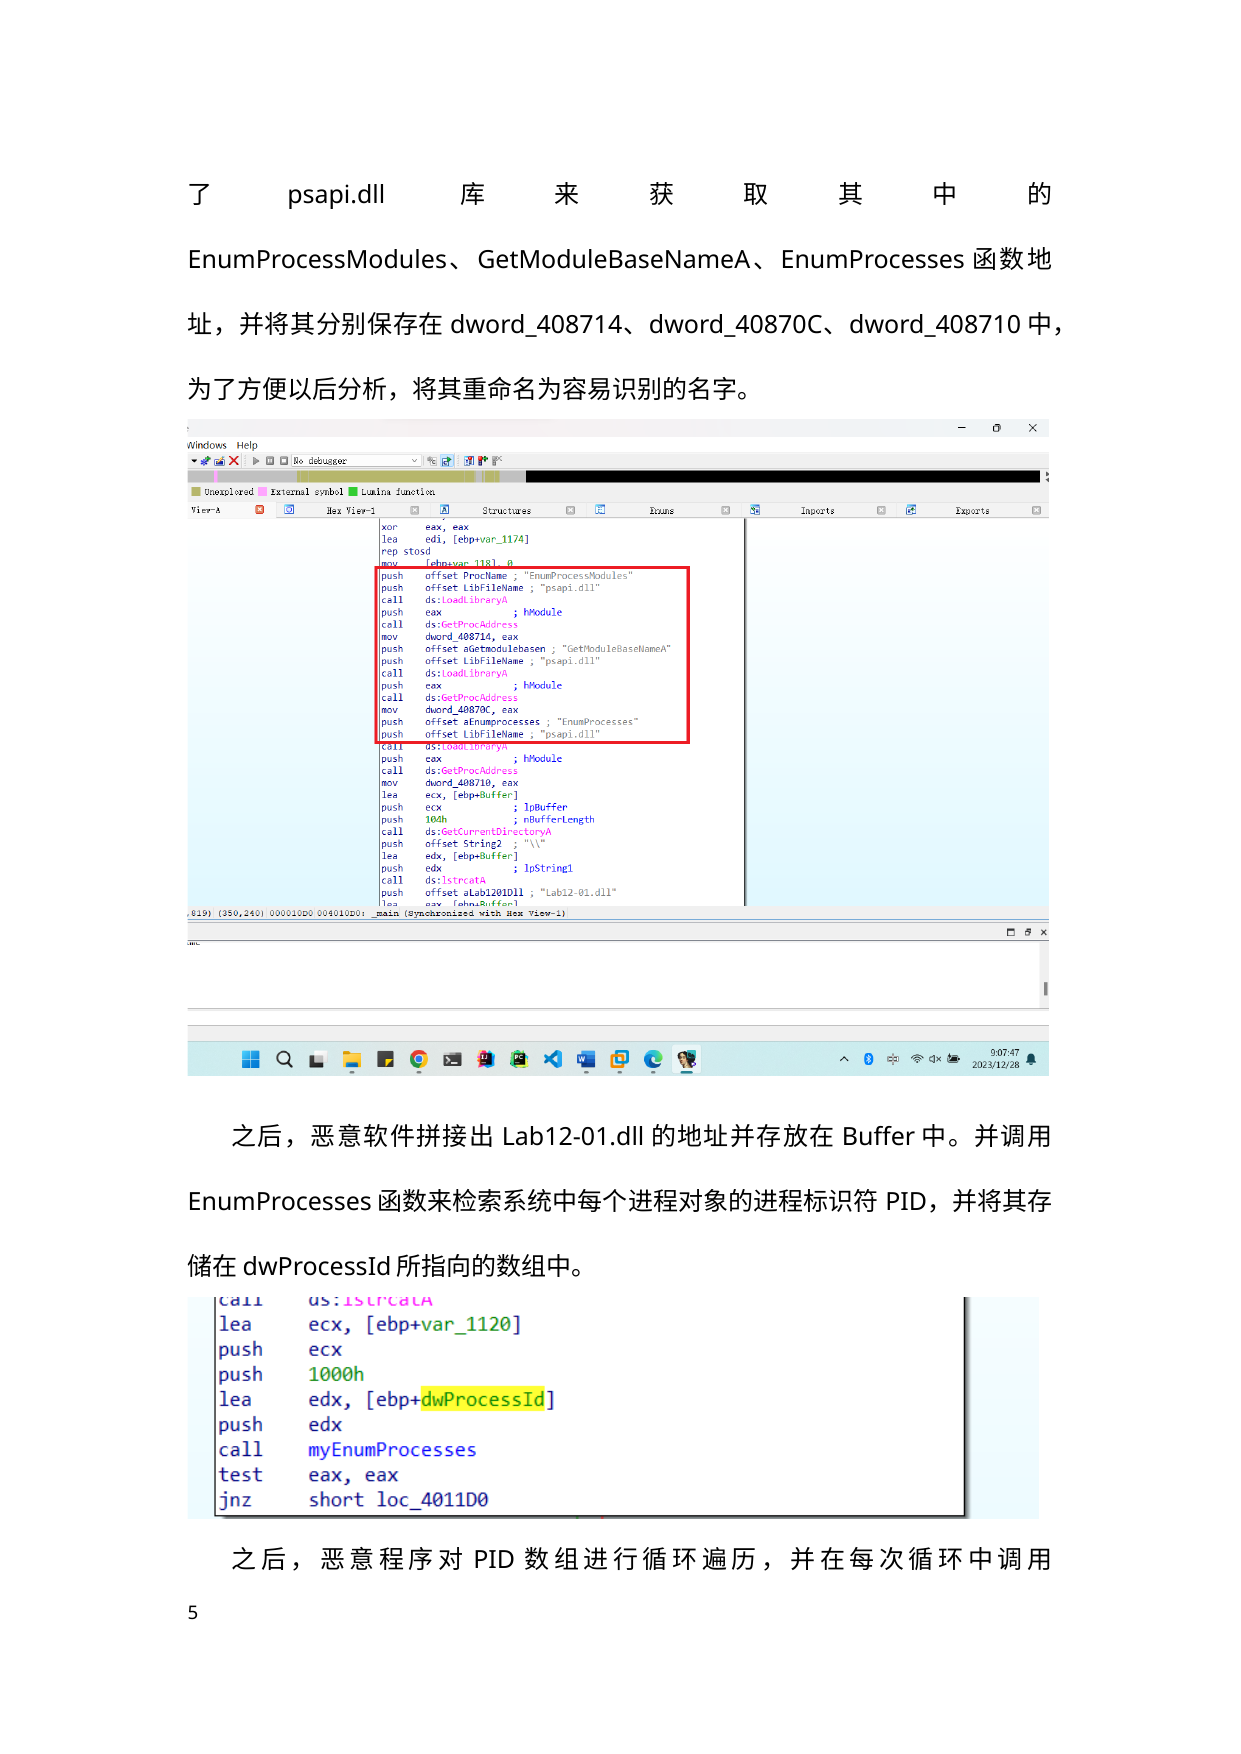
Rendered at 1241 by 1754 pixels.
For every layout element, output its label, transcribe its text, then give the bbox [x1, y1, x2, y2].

picture [187, 419, 1049, 1076]
picture [187, 1297, 1039, 1519]
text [187, 1525, 1053, 1590]
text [187, 160, 1053, 420]
text 之后，恶意软件拼接出Lab12-01.dll的地址并存放在Buffer中。并调用EnumProcesses函数来检索系统中每个进程对象的进程标识符PID，并将其存储在dwProcessId所指向的数组中。 [187, 1102, 1053, 1297]
